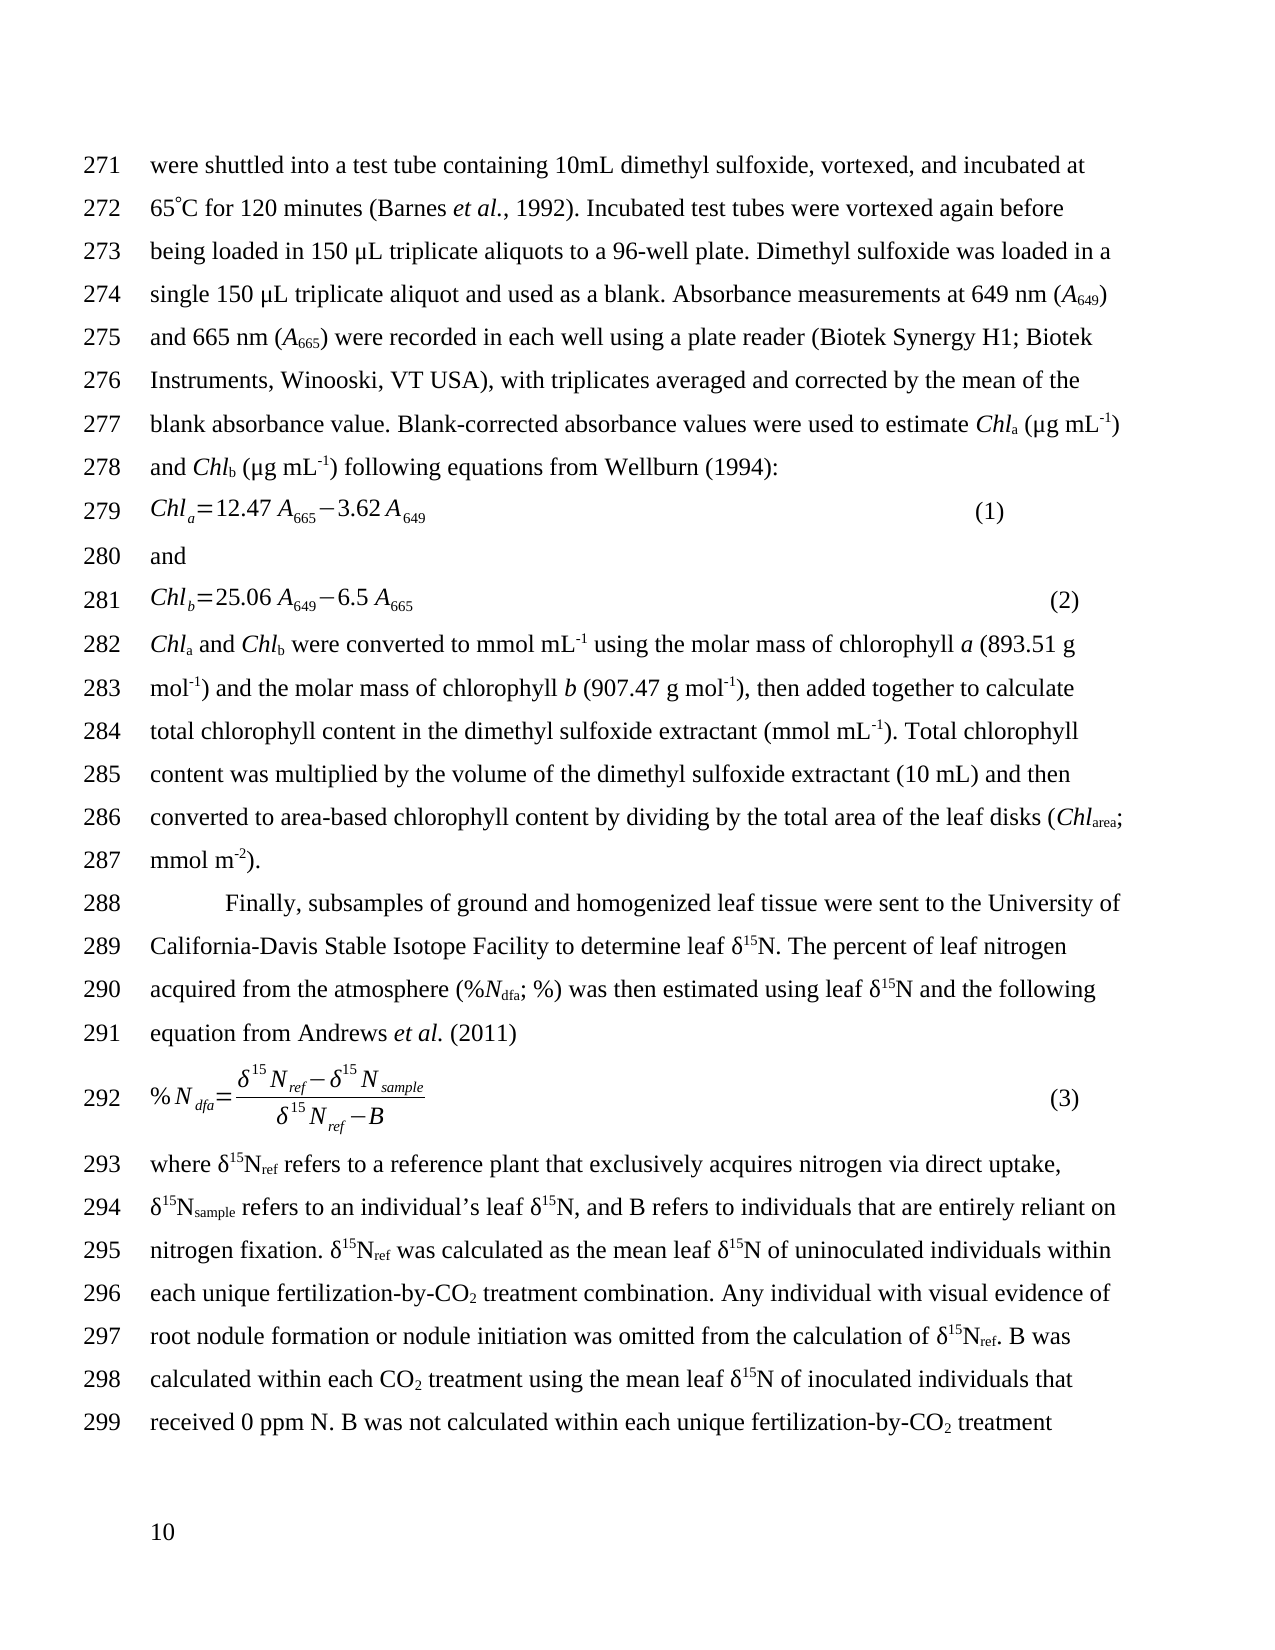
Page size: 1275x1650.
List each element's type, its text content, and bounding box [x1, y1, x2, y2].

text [150, 1149, 1125, 1436]
text (2) [150, 584, 1125, 615]
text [150, 150, 1125, 481]
text Finally, subsamples of ground and homogenized leaf tissue were sent to the University of California-Davis Stable Isotope Facility to determine leaf δ15N. The percent of leaf nitrogen acquired from the atmosphere (%Ndfa; %) was then estimated using leaf δ15N and the following equation from Andrews et al. (2011) [150, 888, 1125, 1046]
text (3) [150, 1061, 1125, 1134]
text (1) [150, 495, 1125, 526]
text Chla and Chlb were converted to mmol mL-1 using the molar mass of chlorophyll a (893.51 g mol-1) and the molar mass of chlorophyll b (907.47 g mol-1), then added together to calculate total chlorophyll content in the dimethyl sulfoxide extractant (mmol mL-1). Total chlorophyll content was multiplied by the volume of the dimethyl sulfoxide extractant (10 mL) and then converted to area-based chlorophyll content by dividing by the total area of the leaf disks (Chlarea; mmol m-2). [150, 629, 1125, 874]
text and [150, 541, 1125, 569]
